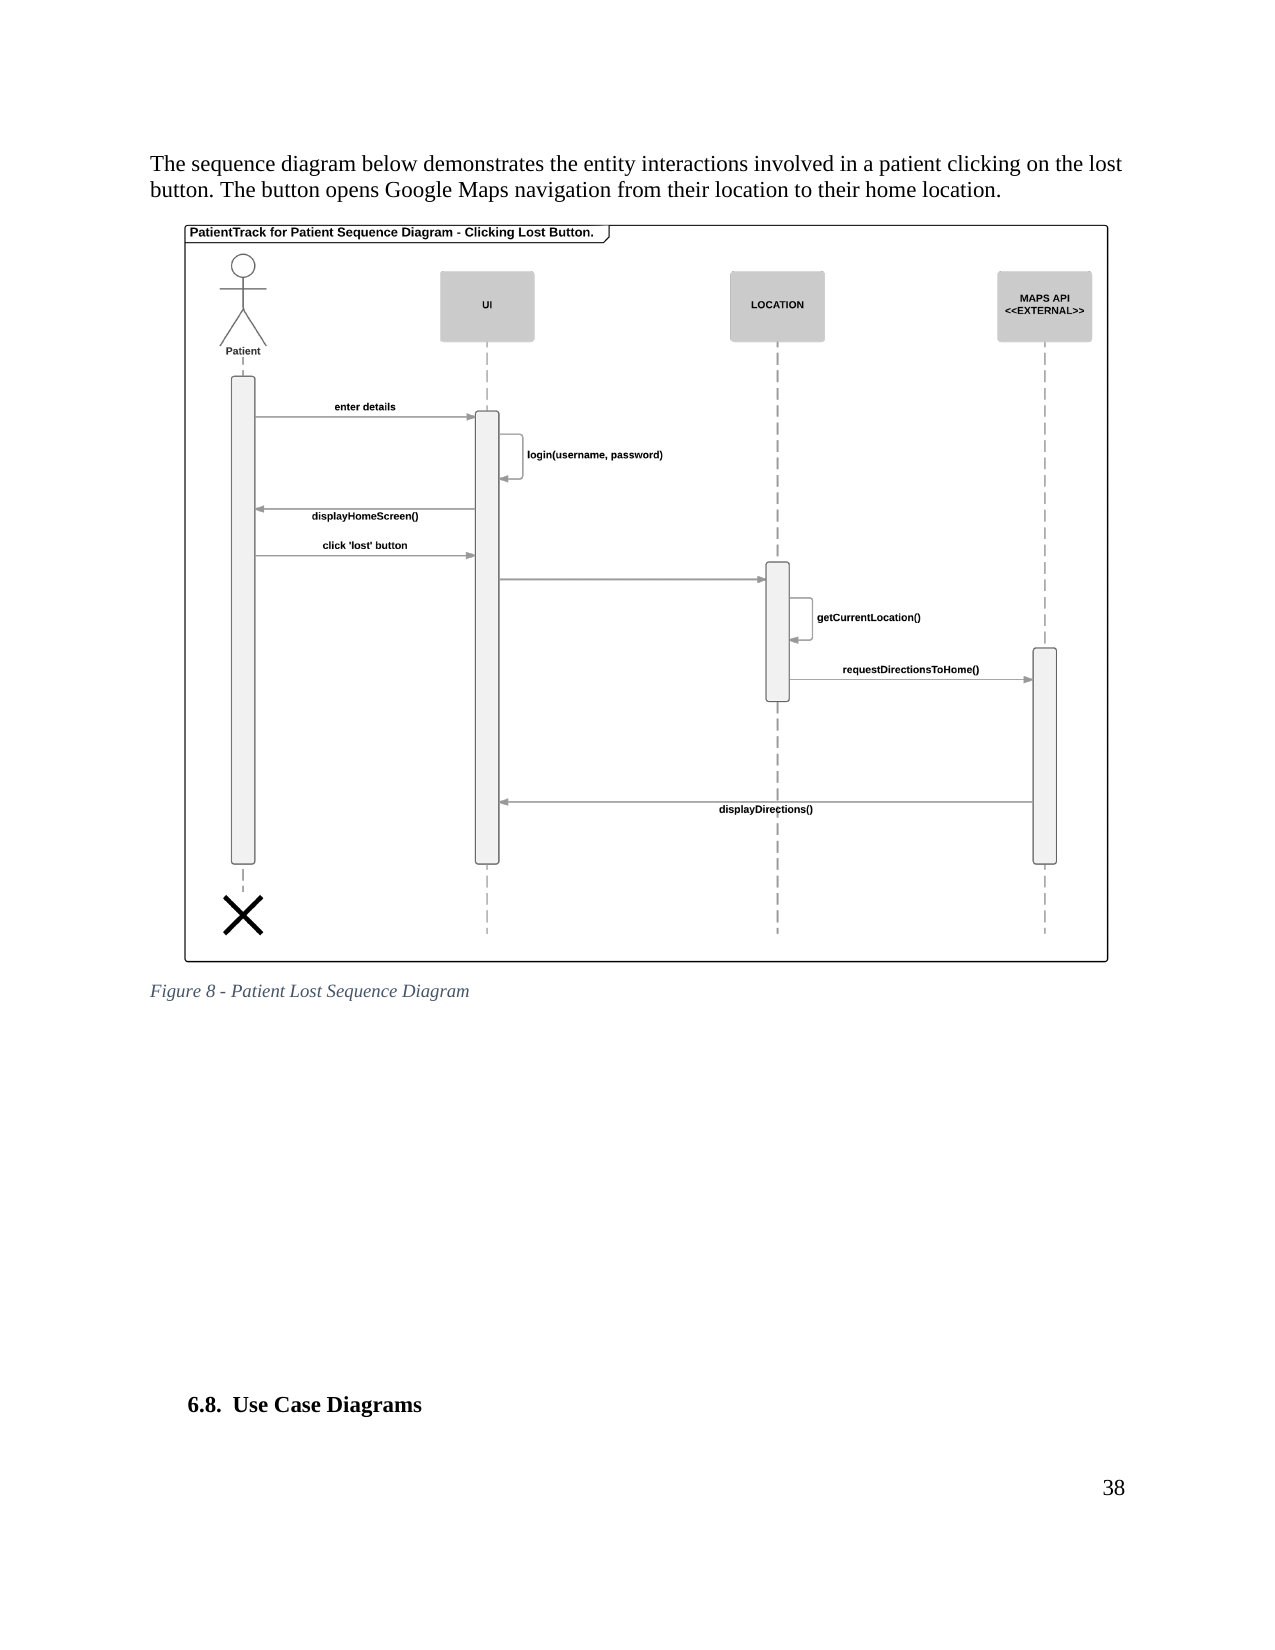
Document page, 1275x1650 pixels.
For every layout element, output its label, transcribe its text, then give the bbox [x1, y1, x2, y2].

subtitle Use Case Diagrams [187, 1391, 1125, 1417]
picture [150, 202, 1125, 980]
text The sequence diagram below demonstrates the entity interactions involved in a patient clicking on the lost button. The button opens Google Maps navigation from their location to their home location. [150, 150, 1125, 202]
